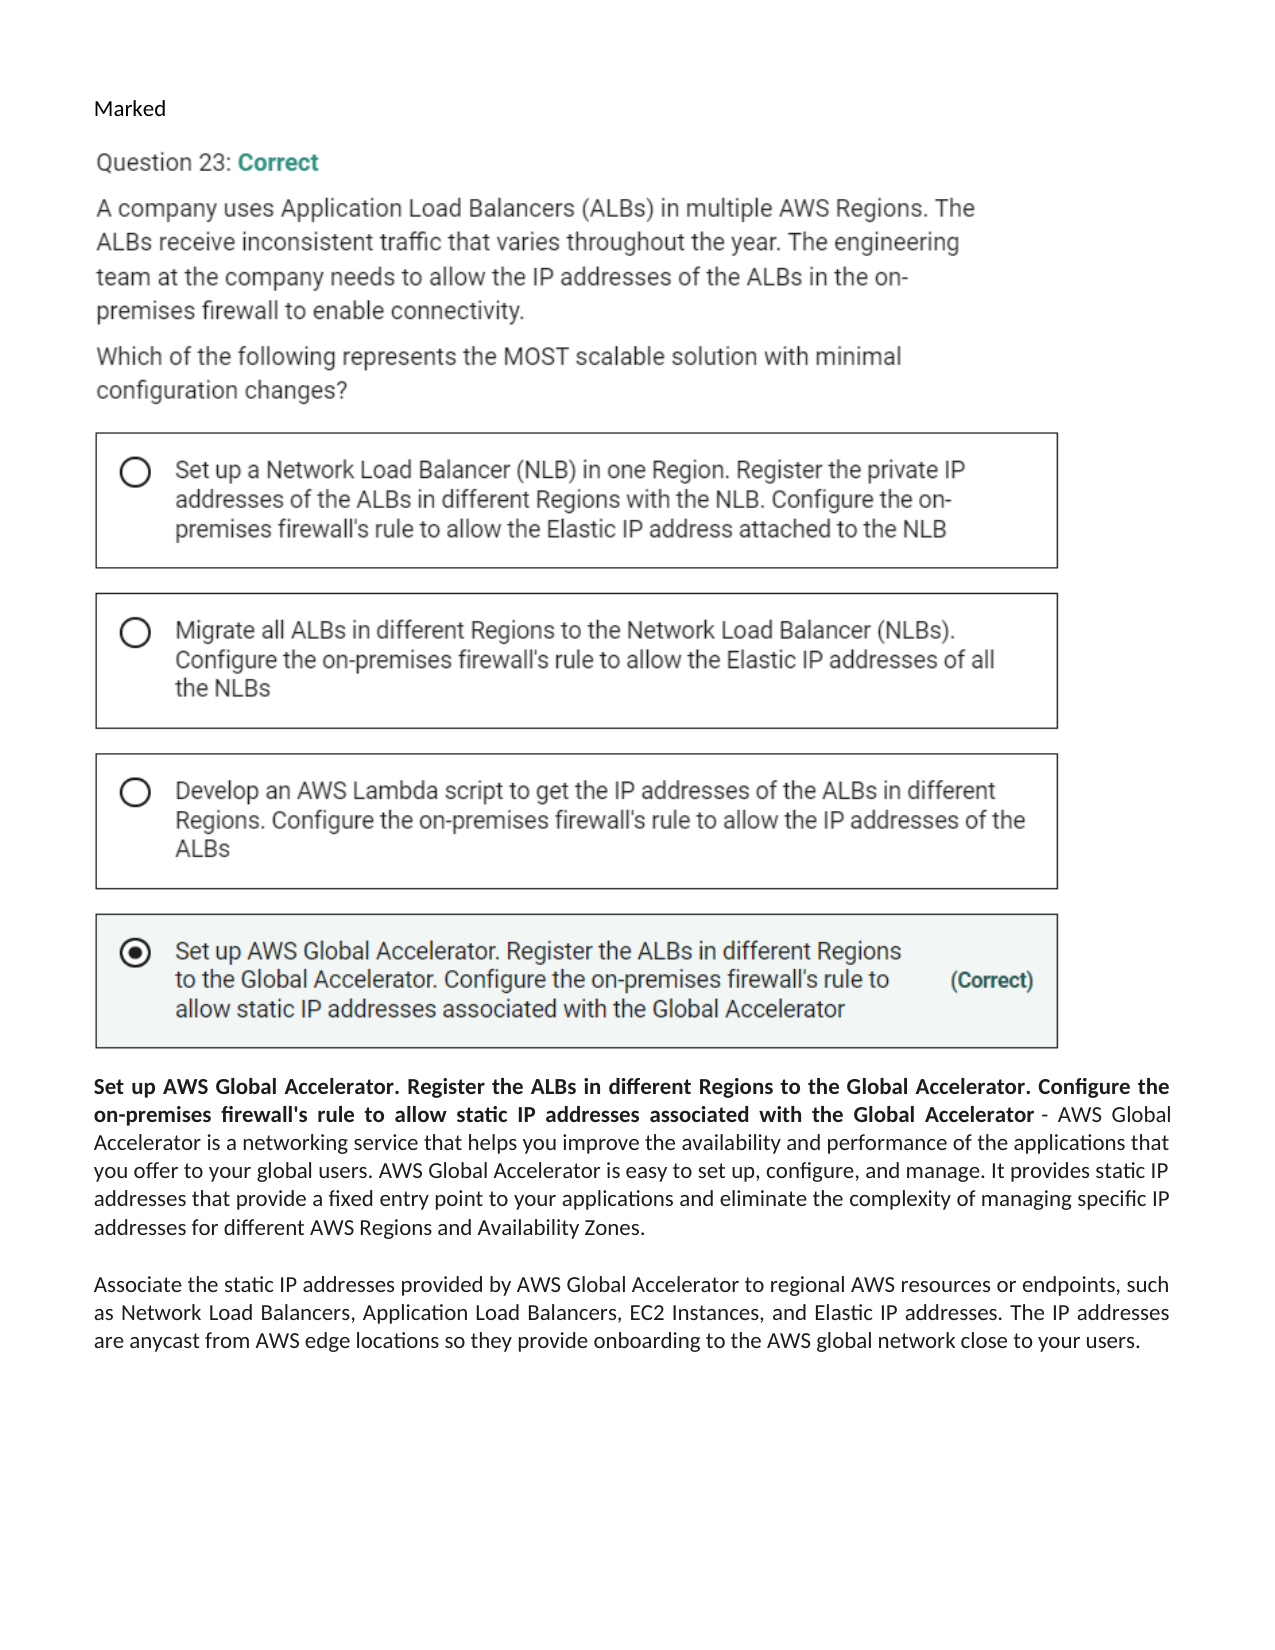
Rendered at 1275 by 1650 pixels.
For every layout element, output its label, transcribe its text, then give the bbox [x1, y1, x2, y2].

text Set up AWS Global Accelerator. Register the ALBs in different Regions to the Global Accelerator. Configure the on-premises firewall's rule to allow static IP addresses associated with the Global Accelerator - AWS Global Accelerator is a networking service that helps you improve the availability and performance of the applications that you offer to your global users. AWS Global Accelerator is easy to set up, configure, and manage. It provides static IP addresses that provide a fixed entry point to your applications and eliminate the complexity of managing specific IP addresses for different AWS Regions and Availability Zones. [94, 1072, 1172, 1241]
text Associate the static IP addresses provided by AWS Global Accelerator to regional AWS resources or endpoints, such as Network Load Balancers, Application Load Balancers, EC2 Instances, and Elastic IP addresses. The IP addresses are anycast from AWS edge locations so they provide onboarding to the AWS global network close to your users. [94, 1270, 1172, 1354]
picture [93, 140, 1069, 1054]
text Marked [94, 94, 1172, 122]
